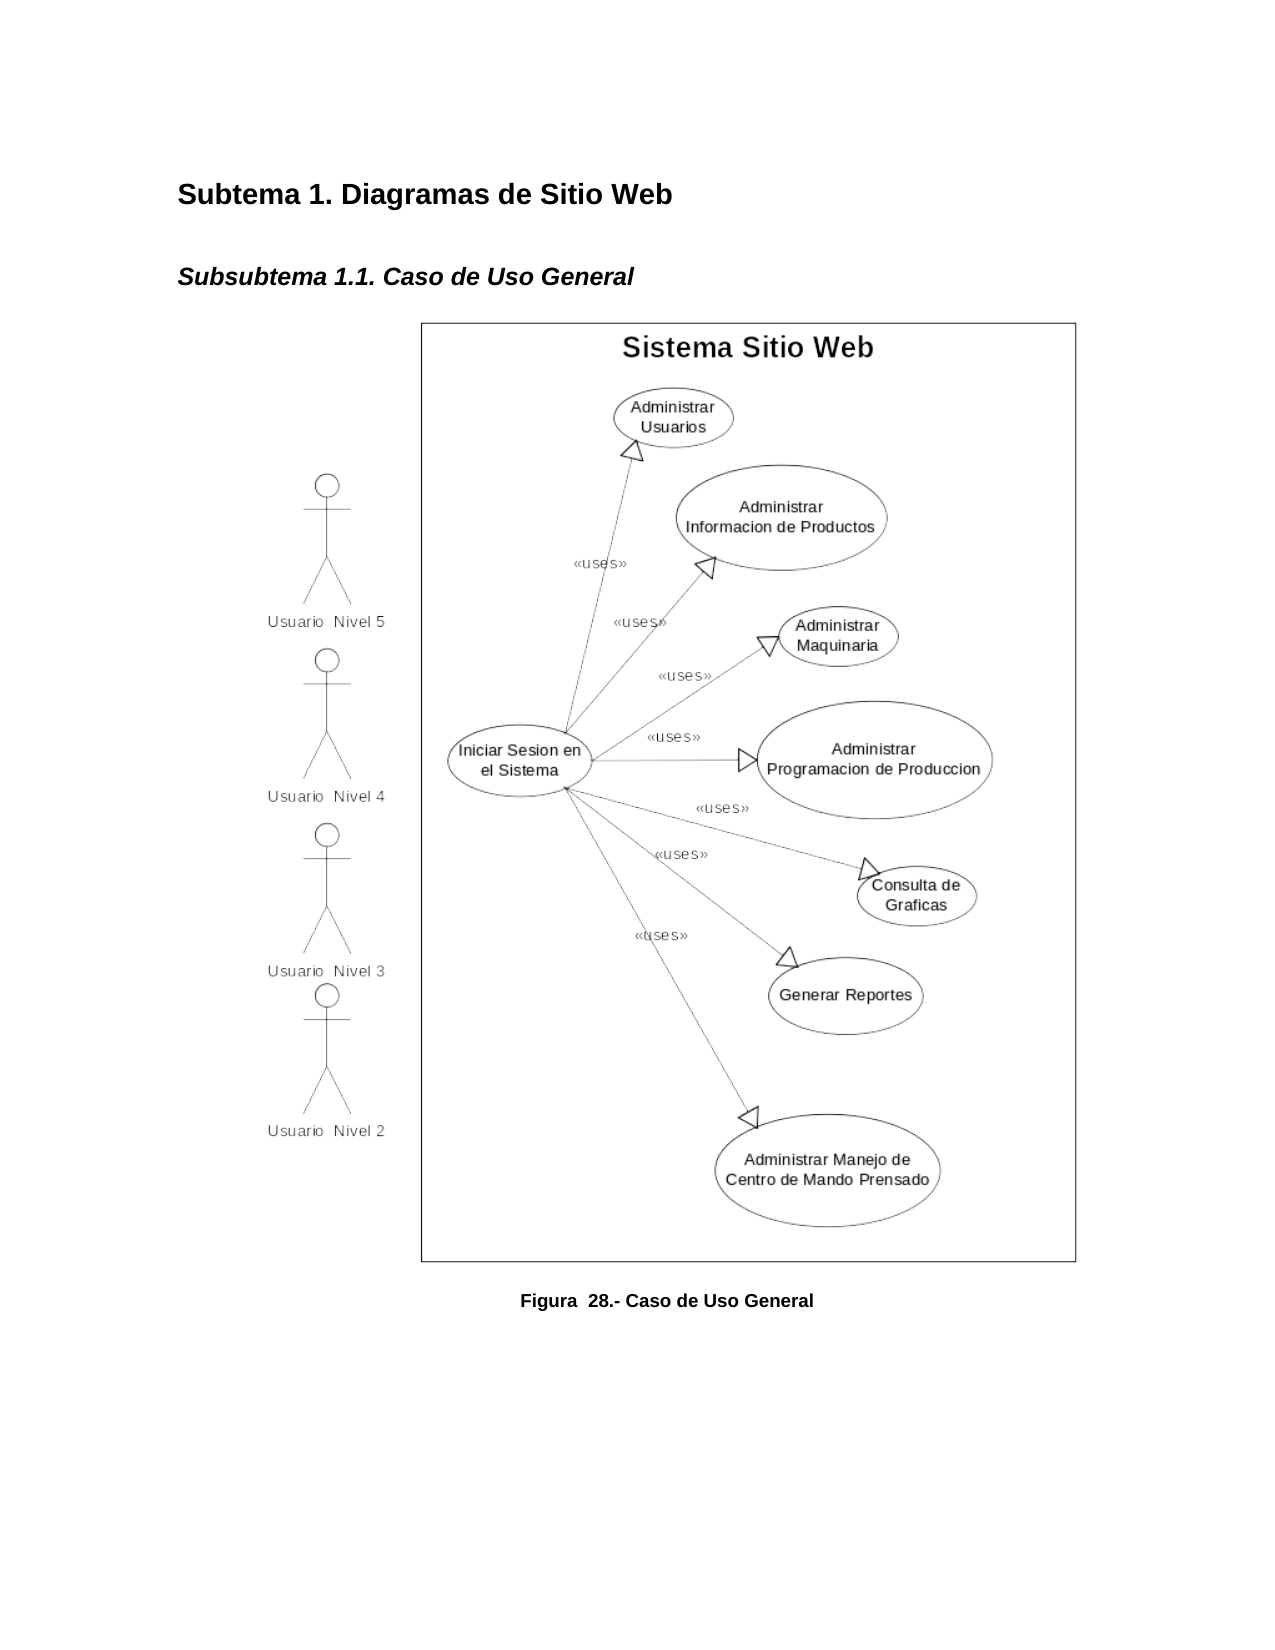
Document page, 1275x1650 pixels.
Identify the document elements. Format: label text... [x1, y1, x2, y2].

subtitle Subtema 1. Diagramas de Sitio Web [177, 177, 1157, 211]
subtitle Subsubtema 1.1. Caso de Uso General [177, 262, 1157, 290]
